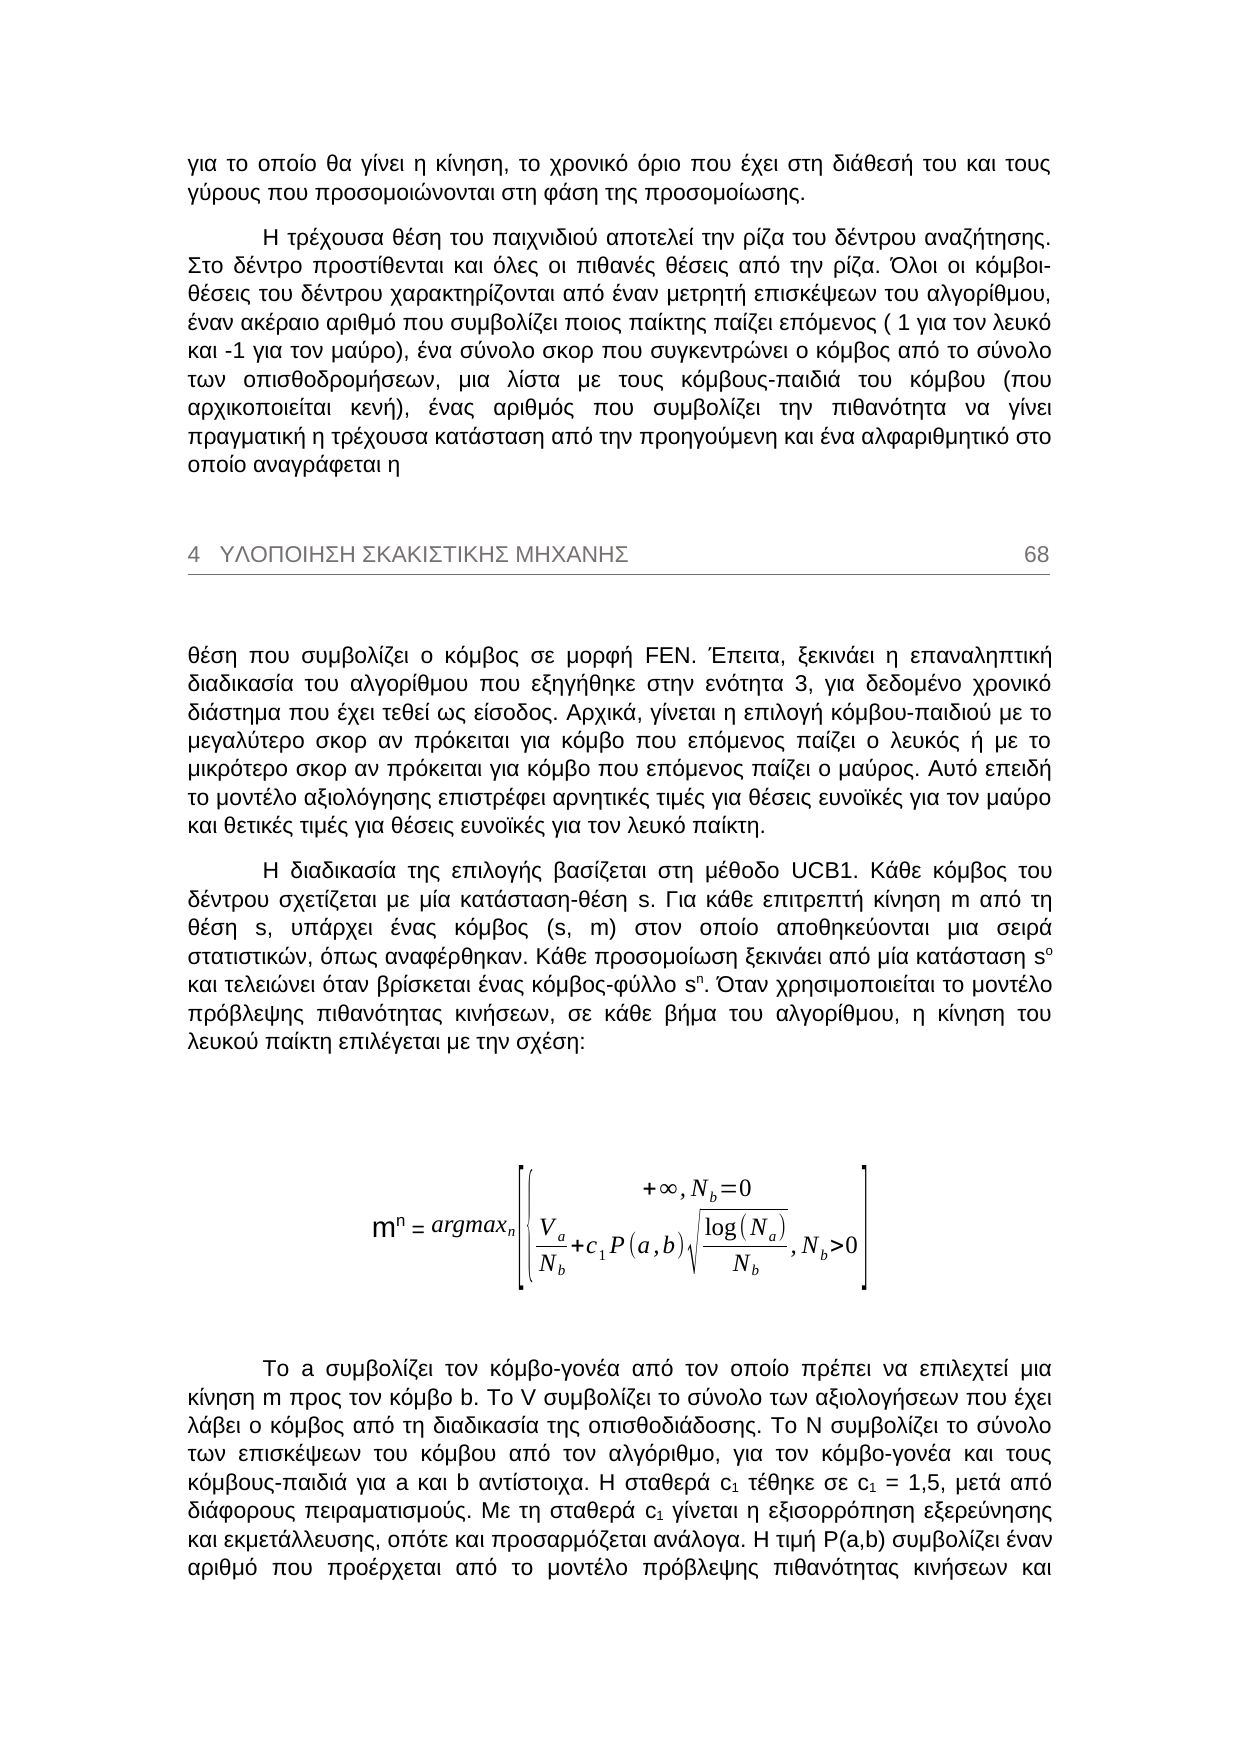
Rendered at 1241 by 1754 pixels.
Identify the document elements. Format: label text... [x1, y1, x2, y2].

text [187, 1355, 1053, 1581]
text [187, 150, 1053, 205]
text Η τρέχουσα θέση του παιχνιδιού αποτελεί την ρίζα του δέντρου αναζήτησης. Στο δέντρο προστίθενται και όλες οι πιθανές θέσεις από την ρίζα. Όλοι οι κόμβοι-θέσεις του δέντρου χαρακτηρίζονται από έναν μετρητή επισκέψεων του αλγορίθμου, έναν ακέραιο αριθμό που συμβολίζει ποιος παίκτης παίζει επόμενος ( 1 για τον λευκό και -1 για τον μαύρο), ένα σύνολο σκορ που συγκεντρώνει ο κόμβος από το σύνολο των οπισθοδρομήσεων, μια λίστα με τους κόμβους-παιδιά του κόμβου (που αρχικοποιείται κενή), ένας αριθμός που συμβολίζει την πιθανότητα να γίνει πραγματική η τρέχουσα κατάσταση από την προηγούμενη και ένα αλφαριθμητικό στο οποίο αναγράφεται η [187, 223, 1053, 477]
text Η διαδικασία της επιλογής βασίζεται στη μέθοδο UCB1. Κάθε κόμβος του δέντρου σχετίζεται με μία κατάσταση-θέση s. Για κάθε επιτρεπτή κίνηση m από τη θέση s, υπάρχει ένας κόμβος (s, m) στον οποίο αποθηκεύονται μια σειρά στατιστικών, όπως αναφέρθηκαν. Κάθε προσομοίωση ξεκινάει από μία κατάσταση so και τελειώνει όταν βρίσκεται ένας κόμβος-φύλλο sn. Όταν χρησιμοποιείται το μοντέλο πρόβλεψης πιθανότητας κινήσεων, σε κάθε βήμα του αλγορίθμου, η κίνηση του λευκού παίκτη επιλέγεται με την σχέση: [187, 857, 1053, 1054]
text 4 ΥΛΟΠΟΙΗΣΗ ΣΚΑΚΙΣΤΙΚΗΣ ΜΗΧΑΝΗΣ 68 [187, 541, 1053, 577]
text mn = [187, 1163, 1053, 1291]
text θέση που συμβολίζει ο κόμβος σε μορφή FEN. Έπειτα, ξεκινάει η επαναληπτική διαδικασία του αλγορίθμου που εξηγήθηκε στην ενότητα 3, για δεδομένο χρονικό διάστημα που έχει τεθεί ως είσοδος. Αρχικά, γίνεται η επιλογή κόμβου-παιδιού με το μεγαλύτερο σκορ αν πρόκειται για κόμβο που επόμενος παίζει ο λευκός ή με το μικρότερο σκορ αν πρόκειται για κόμβο που επόμενος παίζει ο μαύρος. Αυτό επειδή το μοντέλο αξιολόγησης επιστρέφει αρνητικές τιμές για θέσεις ευνοϊκές για τον μαύρο και θετικές τιμές για θέσεις ευνοϊκές για τον λευκό παίκτη. [187, 642, 1053, 839]
